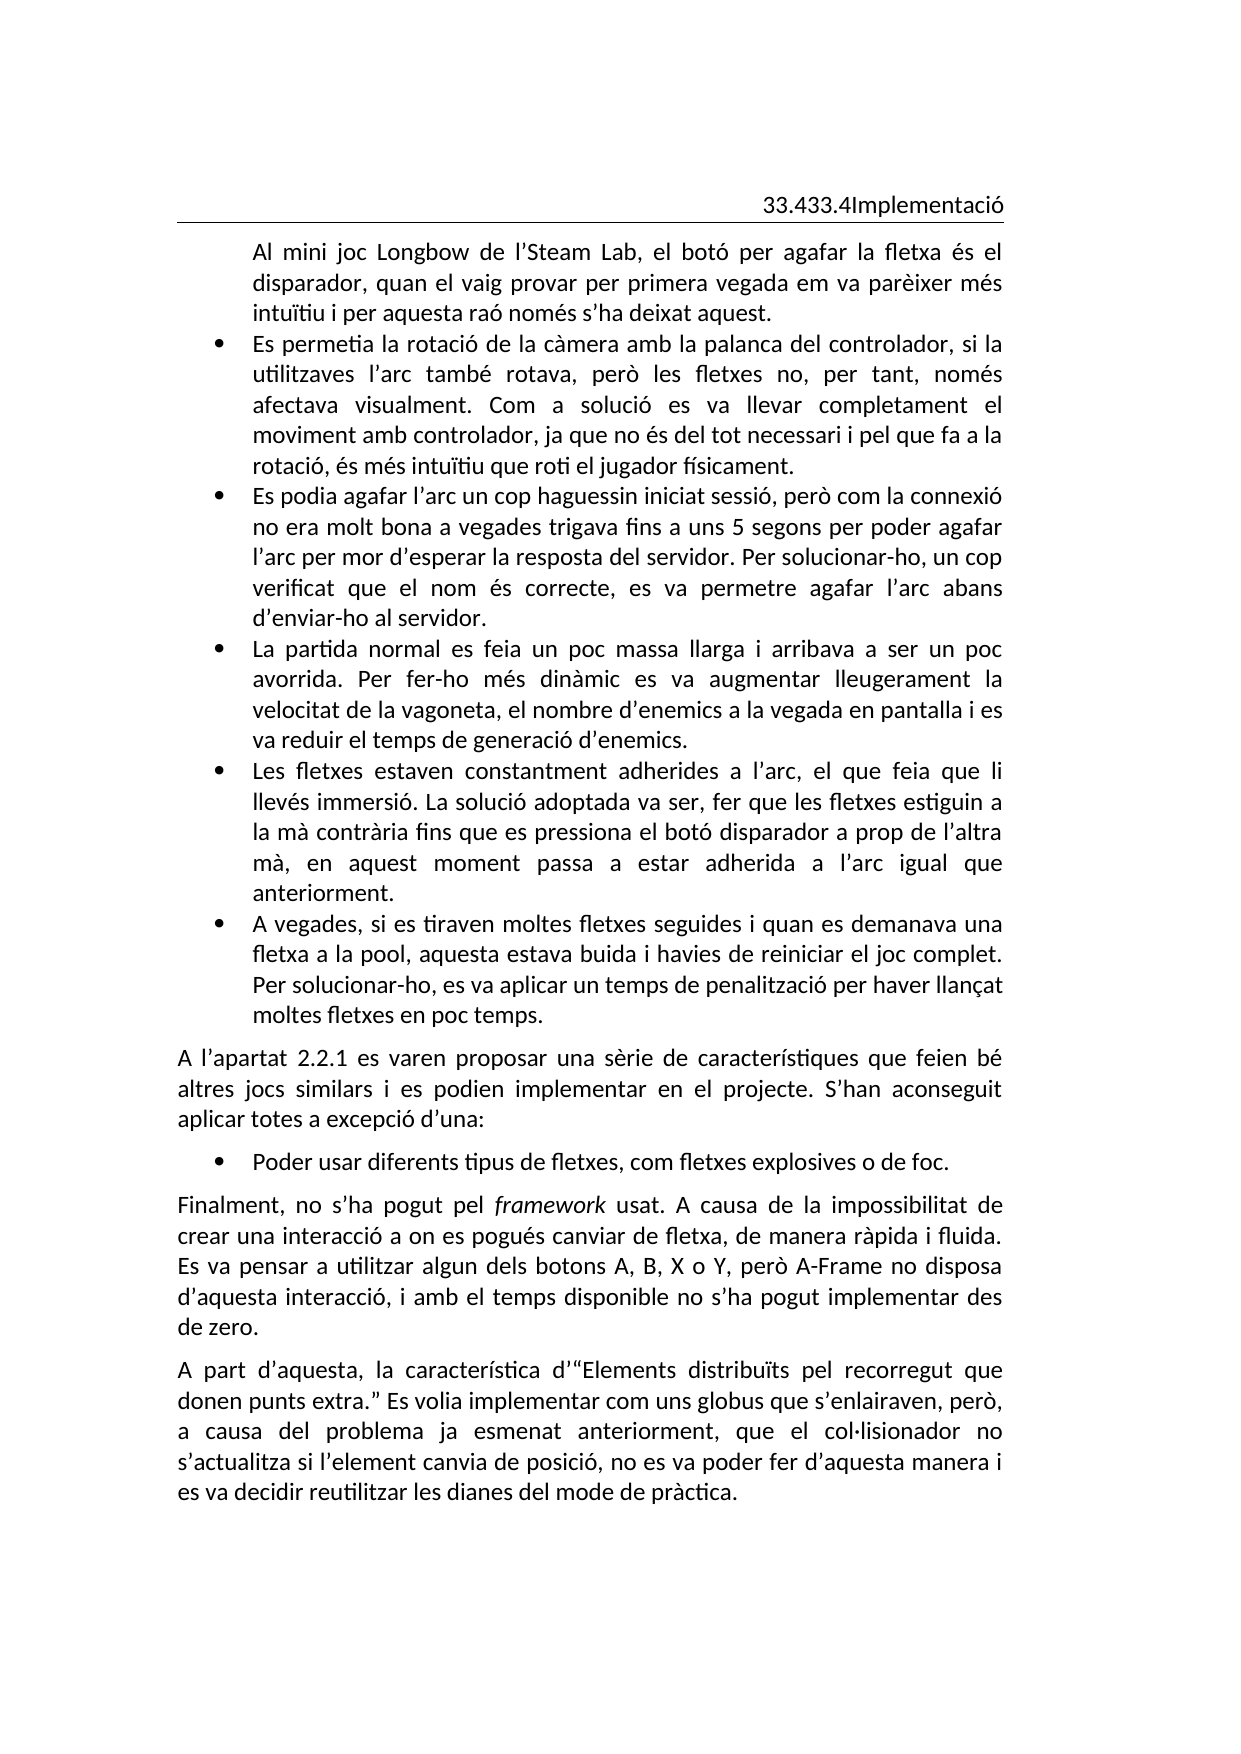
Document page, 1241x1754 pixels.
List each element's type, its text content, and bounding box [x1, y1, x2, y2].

list Es permetia la rotació de la càmera amb la palanca del controlador, si la utilitzaves l’arc també rotava, però les fletxes no, per tant, només afectava visualment. Com a solució es va llevar completament el moviment amb controlador, ja que no és del tot necessari i pel que fa a la rotació, és més intuïtiu que roti el jugador físicament. [215, 328, 1004, 480]
list Es podia agafar l’arc un cop haguessin iniciat sessió, però com la connexió no era molt bona a vegades trigava fins a uns 5 segons per poder agafar l’arc per mor d’esperar la resposta del servidor. Per solucionar-ho, un cop verificat que el nom és correcte, es va permetre agafar l’arc abans d’enviar-ho al servidor. [215, 480, 1004, 633]
list A vegades, si es tiraven moltes fletxes seguides i quan es demanava una fletxa a la pool, aquesta estava buida i havies de reiniciar el joc complet. Per solucionar-ho, es va aplicar un temps de penalització per haver llançat moltes fletxes en poc temps. [215, 908, 1004, 1030]
text Finalment, no s’ha pogut pel framework usat. A causa de la impossibilitat de crear una interacció a on es pogués canviar de fletxa, de manera ràpida i fluida. Es va pensar a utilitzar algun dels botons A, B, X o Y, però A-Frame no disposa d’aquesta interacció, i amb el temps disponible no s’ha pogut implementar des de zero. [177, 1189, 1004, 1342]
text A l’apartat 2.2.1 es varen proposar una sèrie de característiques que feien bé altres jocs similars i es podien implementar en el projecte. S’han aconseguit aplicar totes a excepció d’una: [177, 1042, 1004, 1134]
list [215, 236, 1004, 328]
list Poder usar diferents tipus de fletxes, com fletxes explosives o de foc. [215, 1146, 1004, 1177]
text A part d’aquesta, la característica d’“Elements distribuïts pel recorregut que donen punts extra.” Es volia implementar com uns globus que s’enlairaven, però, a causa del problema ja esmenat anteriorment, que el col·lisionador no s’actualitza si l’element canvia de posició, no es va poder fer d’aquesta manera i es va decidir reutilitzar les dianes del mode de pràctica. [177, 1354, 1004, 1507]
list La partida normal es feia un poc massa llarga i arribava a ser un poc avorrida. Per fer-ho més dinàmic es va augmentar lleugerament la velocitat de la vagoneta, el nombre d’enemics a la vegada en pantalla i es va reduir el temps de generació d’enemics. [215, 633, 1004, 755]
list Les fletxes estaven constantment adherides a l’arc, el que feia que li llevés immersió. La solució adoptada va ser, fer que les fletxes estiguin a la mà contrària fins que es pressiona el botó disparador a prop de l’altra mà, en aquest moment passa a estar adherida a l’arc igual que anteriorment. [215, 755, 1004, 908]
